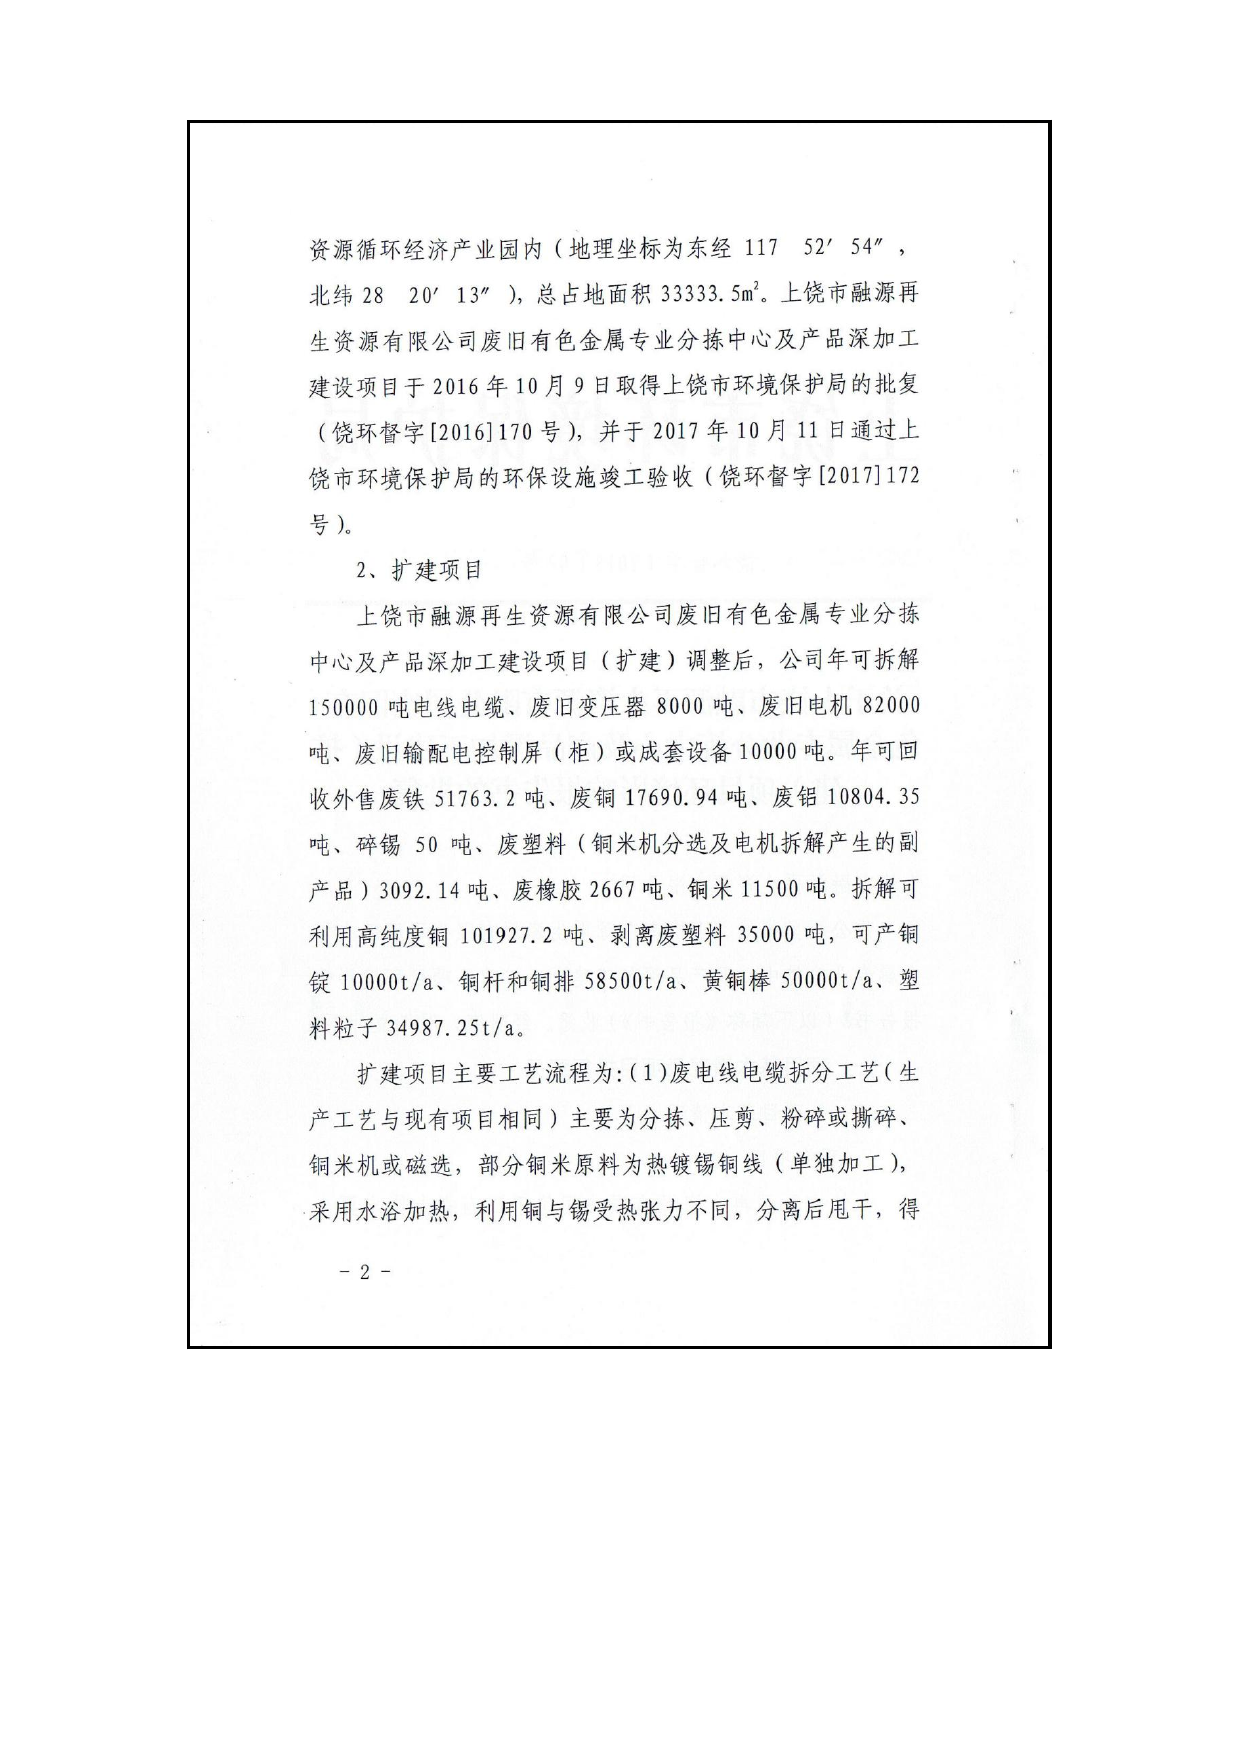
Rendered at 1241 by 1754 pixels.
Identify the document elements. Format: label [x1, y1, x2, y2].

picture [190, 123, 1048, 1346]
